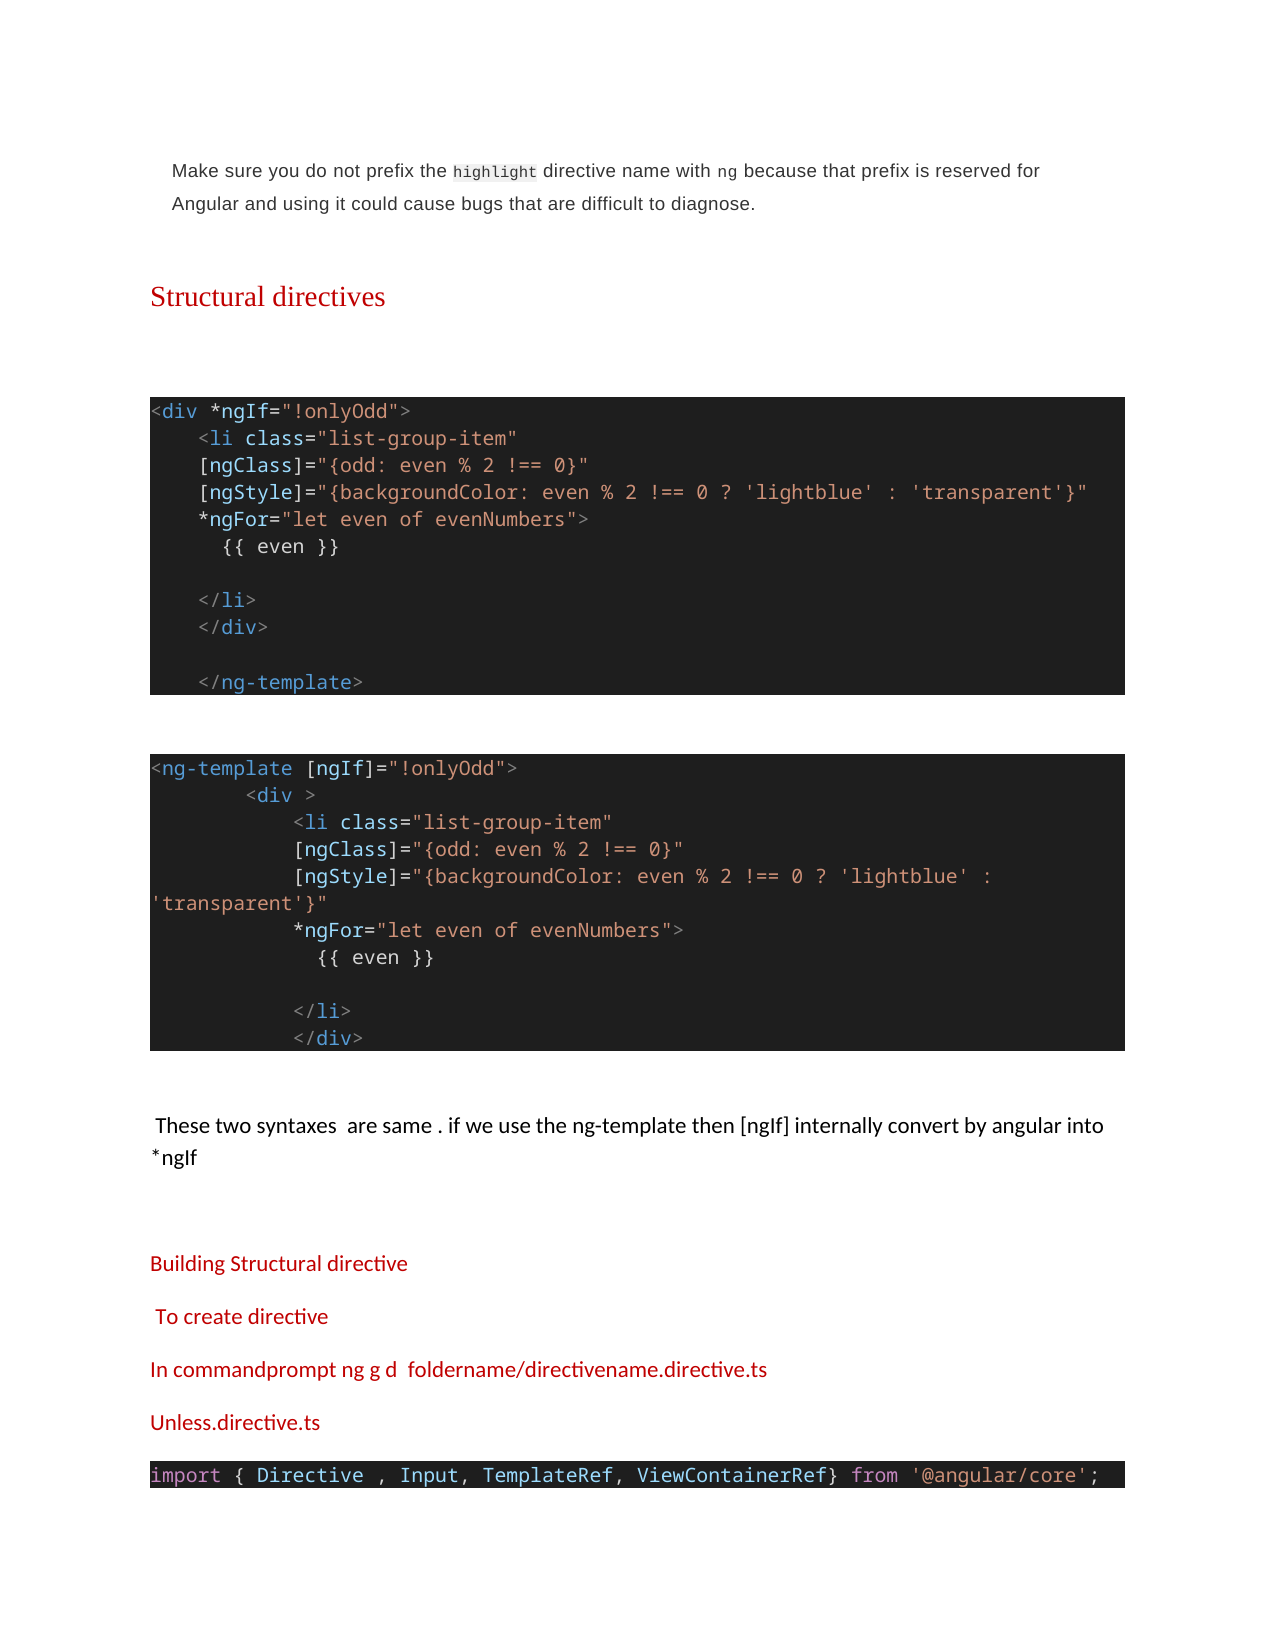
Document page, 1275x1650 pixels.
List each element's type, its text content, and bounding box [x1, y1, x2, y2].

text </li> [150, 997, 1125, 1024]
text *ngFor="let even of evenNumbers"> [150, 916, 1125, 943]
text *ngFor="let even of evenNumbers"> [150, 505, 1125, 532]
text <li class="list-group-item" [150, 808, 1125, 836]
text {{ even }} [150, 532, 1125, 559]
text import { Directive , Input, TemplateRef, ViewContainerRef} from '@angular/core'; [150, 1461, 1125, 1488]
text These two syntaxes are same . if we use the ng-template then [ngIf] internally convert by angular into *ngIf [150, 1111, 1125, 1171]
text <ng-template [ngIf]="!onlyOdd"> [150, 754, 1125, 782]
text [ngClass]="{odd: even % 2 !== 0}" [150, 836, 1125, 862]
text [ngClass]="{odd: even % 2 !== 0}" [150, 451, 1125, 478]
text Make sure you do not prefix the highlight directive name with ng because that prefix is reserved for Angular and using it could cause bugs that are difficult to diagnose. [172, 150, 1103, 215]
text </ng-template> [150, 668, 1125, 695]
text Structural directives [150, 279, 1125, 312]
text To create directive [150, 1302, 1125, 1330]
text <div *ngIf="!onlyOdd"> [150, 397, 1125, 424]
text </li> [150, 586, 1125, 613]
text </div> [150, 613, 1125, 640]
text </div> [150, 1024, 1125, 1051]
text {{ even }} [150, 943, 1125, 970]
text Building Structural directive [150, 1249, 1125, 1277]
text <li class="list-group-item" [150, 424, 1125, 451]
text In commandprompt ng g d foldername/directivename.directive.ts [150, 1355, 1125, 1383]
text [ngStyle]="{backgroundColor: even % 2 !== 0 ? 'lightblue' : 'transparent'}" [150, 862, 1125, 916]
text [ngStyle]="{backgroundColor: even % 2 !== 0 ? 'lightblue' : 'transparent'}" [150, 478, 1125, 505]
text <div > [150, 782, 1125, 808]
text Unless.directive.ts [150, 1408, 1125, 1436]
